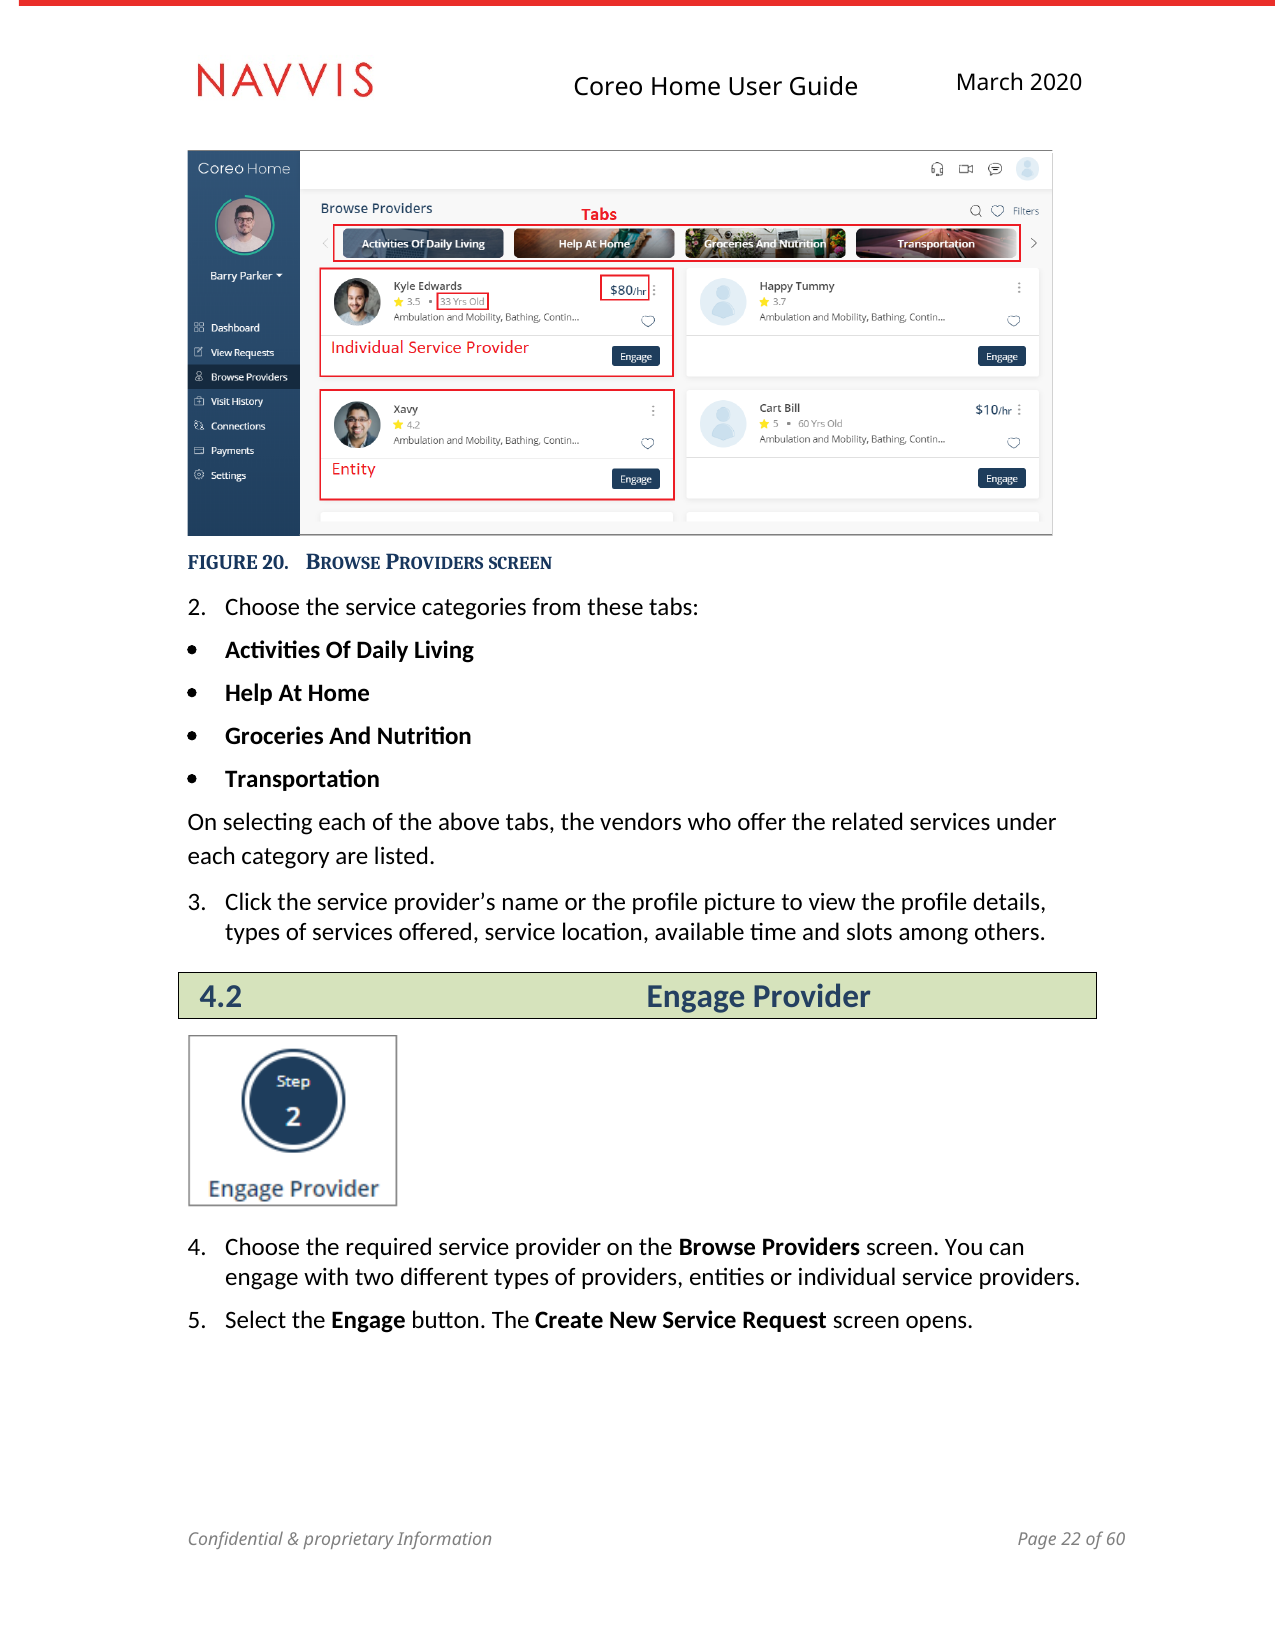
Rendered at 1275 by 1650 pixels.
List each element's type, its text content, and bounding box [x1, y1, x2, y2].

list Choose the service categories from these tabs: [187, 591, 1087, 622]
list Choose the required service provider on the Browse Providers screen. You can engage with two different types of providers, entities or individual service providers. [187, 1231, 1087, 1292]
list Click the service provider’s name or the profile picture to view the profile details, types of services offered, service location, available time and slots among others. [187, 886, 1087, 947]
text Browse Providers screen [187, 548, 1087, 575]
list Groceries And Nutrition [187, 720, 1087, 751]
list Activities Of Daily Living [187, 634, 1087, 665]
list Help At Home [187, 677, 1087, 708]
text On selecting each of the above tabs, the vendors who offer the related services under each category are listed. [187, 806, 1087, 870]
picture [187, 1035, 399, 1208]
picture [187, 150, 1053, 536]
subtitle Engage Provider [179, 973, 1096, 1018]
picture [187, 55, 383, 104]
list Select the Engage button. The Create New Service Request screen opens. [187, 1304, 1087, 1335]
list Transportation [187, 763, 1087, 794]
